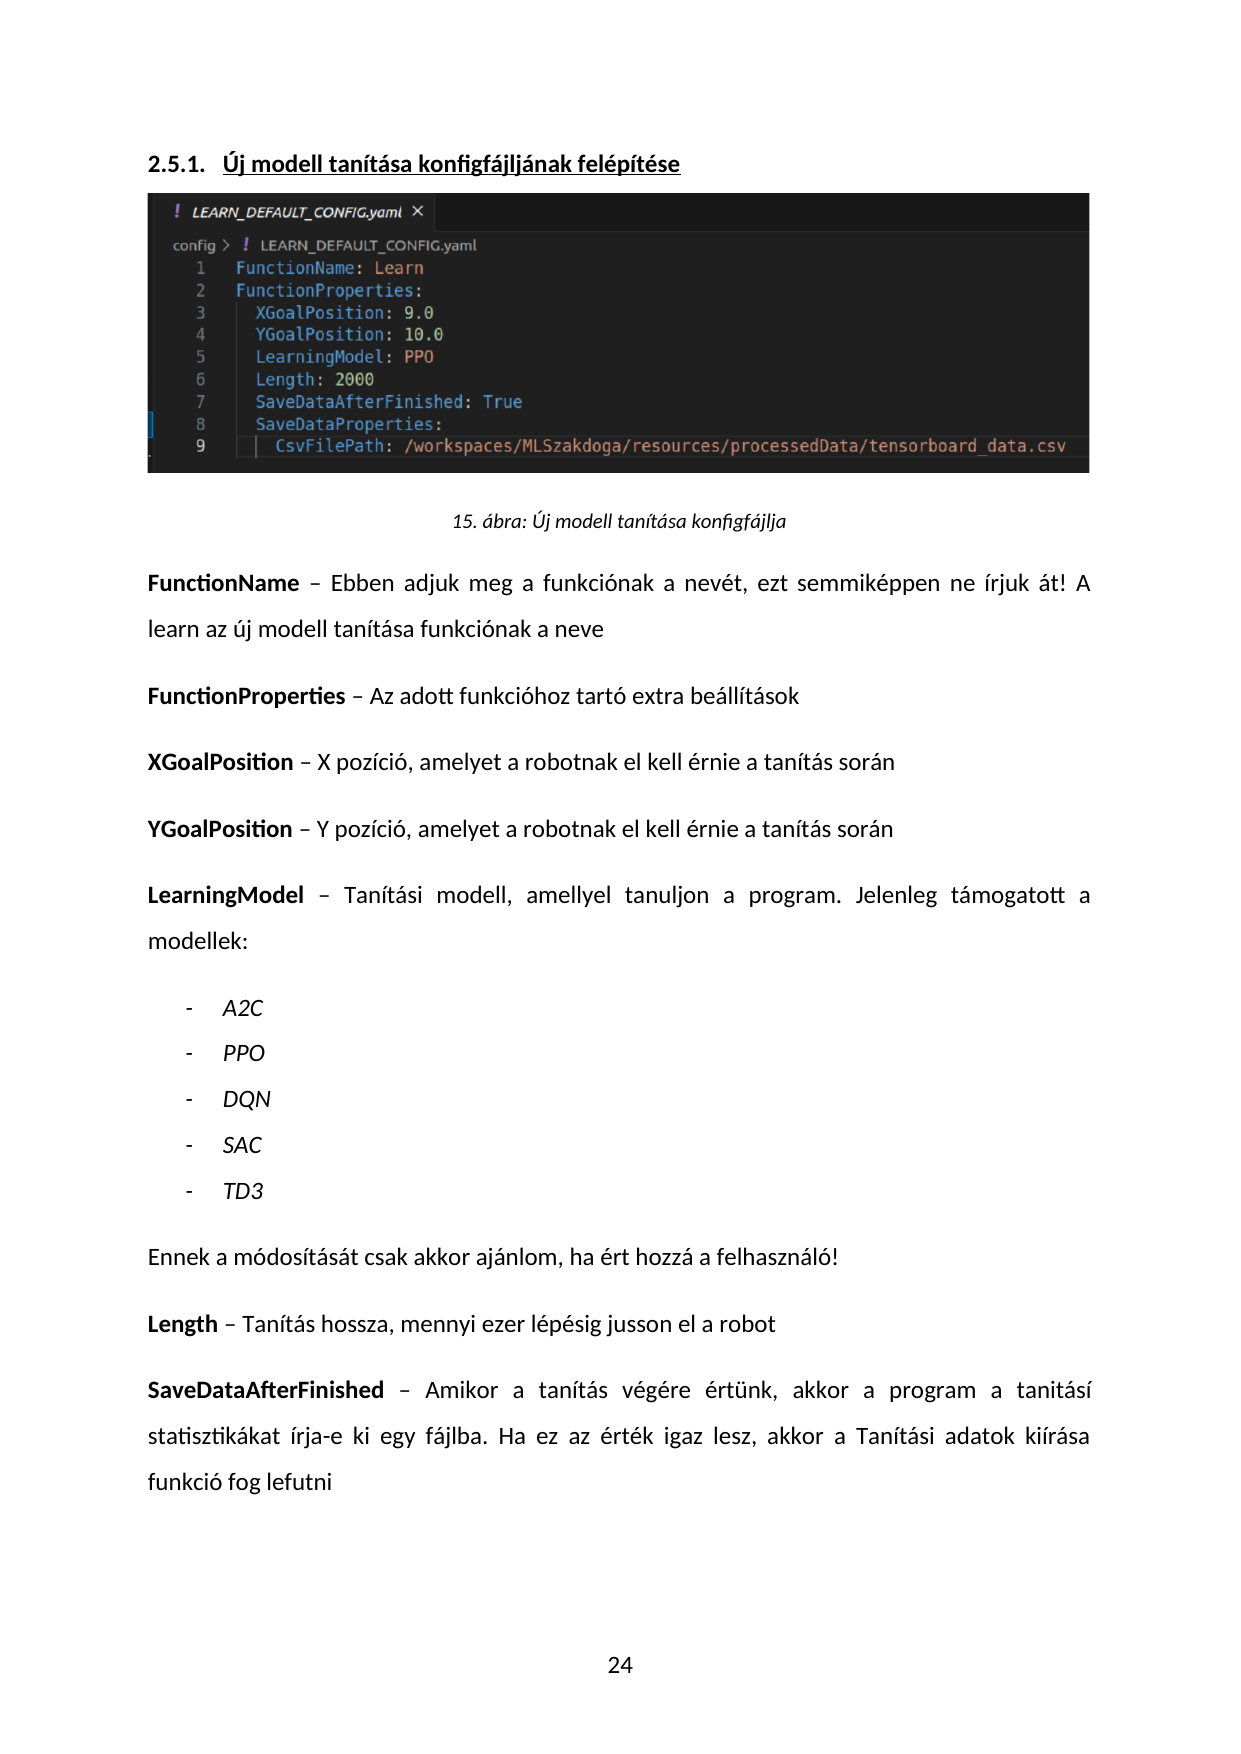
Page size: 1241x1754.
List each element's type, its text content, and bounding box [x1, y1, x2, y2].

text SaveDataAfterFinished – Amikor a tanítás végére értünk, akkor a program a tanitásí statisztikákat írja-e ki egy fájlba. Ha ez az érték igaz lesz, akkor a Tanítási adatok kiírása funkció fog lefutni [148, 1374, 1092, 1496]
picture [147, 193, 1090, 473]
text YGoalPosition – Y pozíció, amelyet a robotnak el kell érnie a tanítás során [148, 813, 1092, 843]
text FunctionProperties – Az adott funkcióhoz tartó extra beállítások [148, 680, 1092, 710]
list SAC [185, 1129, 1092, 1159]
text 15. ábra: Új modell tanítása konfigfájlja [148, 509, 1092, 534]
text FunctionName – Ebben adjuk meg a funkciónak a nevét, ezt semmiképpen ne írjuk át! A learn az új modell tanítása funkciónak a neve [148, 568, 1092, 644]
text Length – Tanítás hossza, mennyi ezer lépésig jusson el a robot [148, 1308, 1092, 1338]
list A2C [185, 992, 1092, 1022]
subtitle Új modell tanítása konfigfájljának felépítése [148, 148, 1092, 178]
text XGoalPosition – X pozíció, amelyet a robotnak el kell érnie a tanítás során [148, 746, 1092, 777]
list PPO [185, 1038, 1092, 1068]
text LearningModel – Tanítási modell, amellyel tanuljon a program. Jelenleg támogatott a modellek: [148, 879, 1092, 956]
text Ennek a módosítását csak akkor ajánlom, ha ért hozzá a felhasználó! [148, 1241, 1092, 1272]
list DQN [185, 1083, 1092, 1114]
list TD3 [185, 1175, 1092, 1205]
